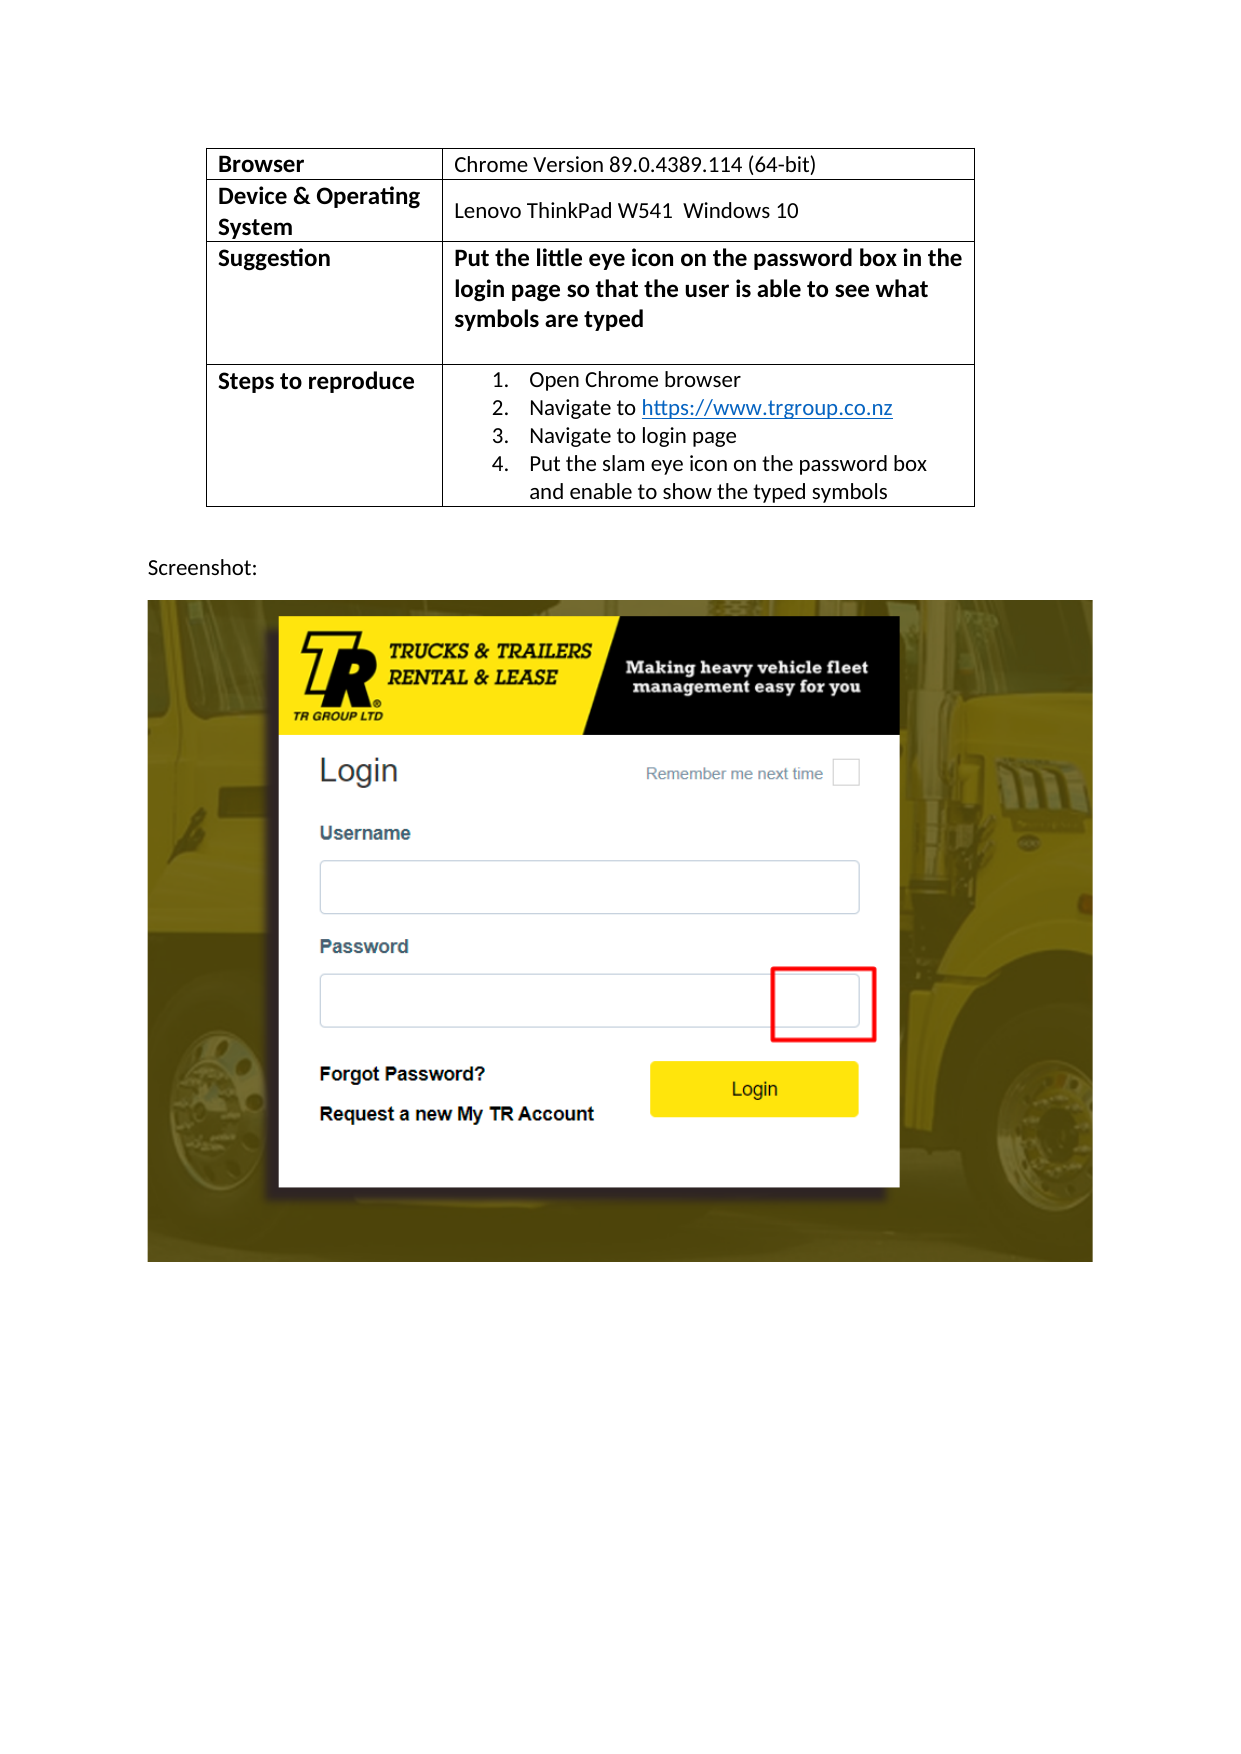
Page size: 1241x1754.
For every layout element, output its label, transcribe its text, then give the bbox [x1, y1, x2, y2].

table_cell Suggestion [207, 242, 442, 364]
table_cell Steps to reproduce [207, 365, 442, 506]
text Screenshot: [148, 553, 1093, 581]
table_cell Open Chrome browser Navigate to https://www.trgroup.co.nz Navigate to login page Put the slam eye icon on the password box and enable to show the typed symbols [443, 365, 974, 506]
table_header Browser [207, 149, 442, 179]
table_cell Lenovo ThinkPad W541 Windows 10 [443, 180, 974, 241]
picture [147, 600, 1093, 1262]
table_cell Put the little eye icon on the password box in the login page so that the user is able to see what symbols are typed [443, 242, 974, 364]
table_header Chrome Version 89.0.4389.114 (64-bit) [443, 149, 974, 179]
table_cell Device & Operating System [207, 180, 442, 241]
